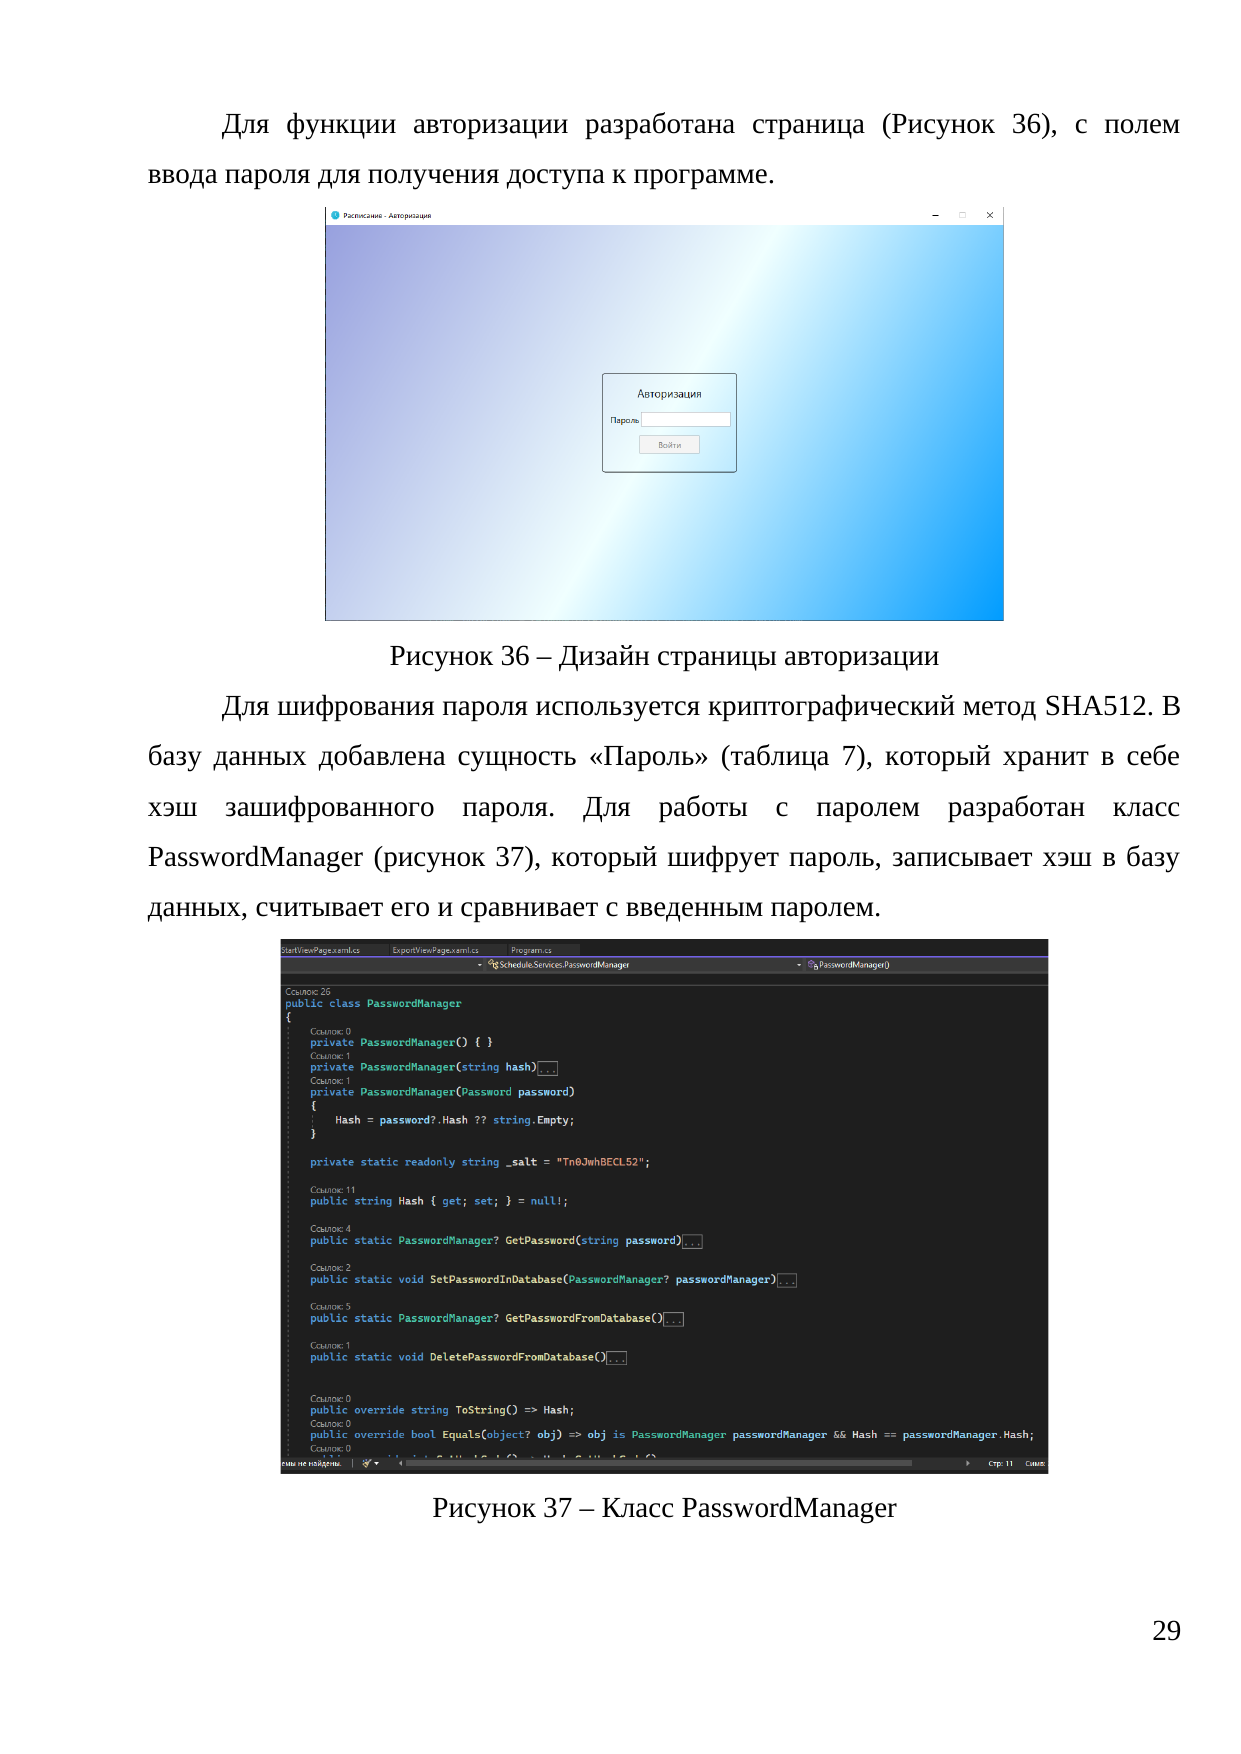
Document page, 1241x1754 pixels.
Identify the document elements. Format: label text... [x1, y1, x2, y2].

text Рисунок 37 – Класс PasswordManager [148, 1490, 1181, 1524]
picture [280, 939, 1049, 1474]
picture [325, 207, 1004, 621]
text Для функции авторизации разработана страница (Рисунок 36), с полем ввода пароля для получения доступа к программе. [148, 106, 1181, 190]
text Рисунок 36 – Дизайн страницы авторизации [148, 638, 1181, 671]
text Для шифрования пароля используется криптографический метод SHA512. В базу данных добавлена сущность «Пароль» (таблица 7), который хранит в себе хэш зашифрованного пароля. Для работы с паролем разработан класс PasswordManager (рисунок 37), который шифрует пароль, записывает хэш в базу данных, считывает его и сравнивает с введенным паролем. [148, 688, 1181, 923]
